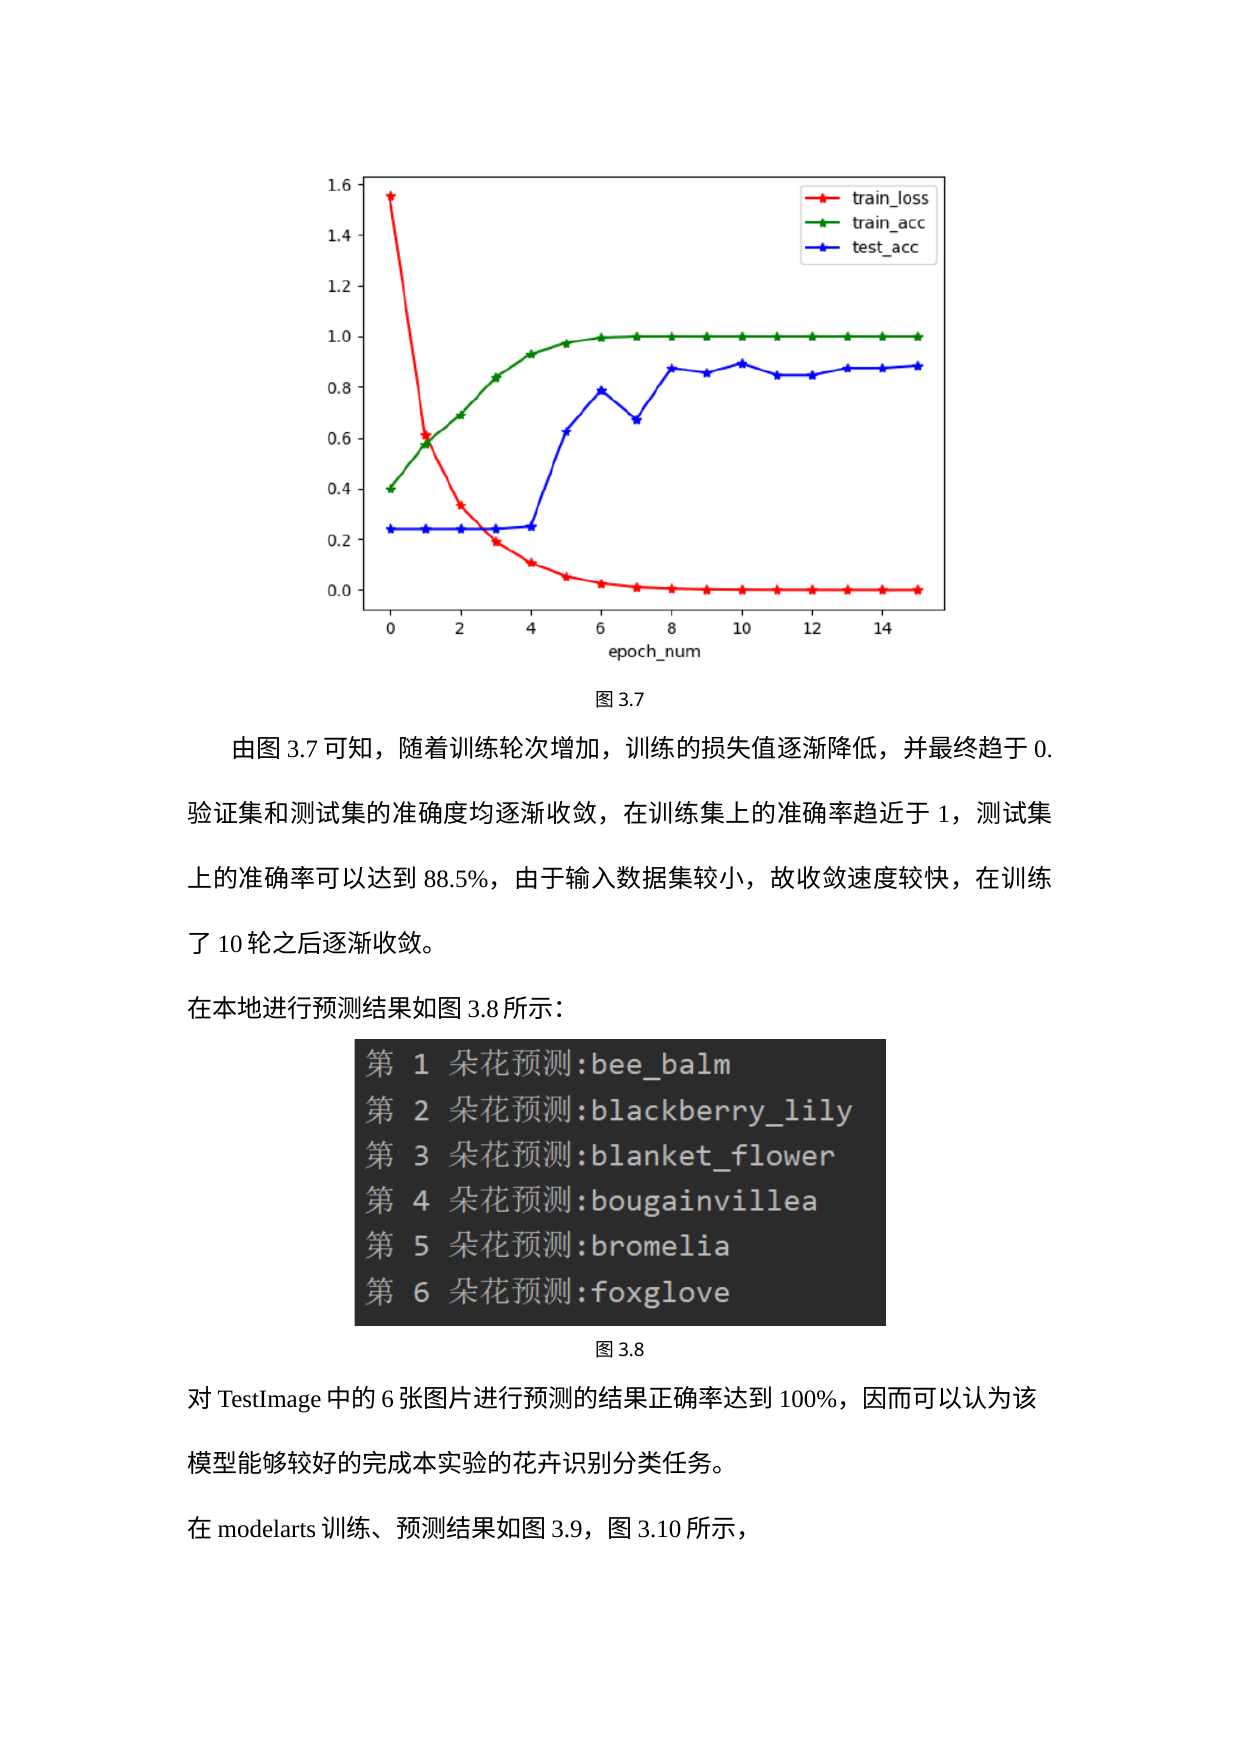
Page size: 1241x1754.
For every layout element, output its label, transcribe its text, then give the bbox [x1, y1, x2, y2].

text 对TestImage中的6张图片进行预测的结果正确率达到100%，因而可以认为该模型能够较好的完成本实验的花卉识别分类任务。 [187, 1364, 1053, 1494]
text 在modelarts训练、预测结果如图3.9，图3.10所示， [187, 1494, 1053, 1559]
picture [315, 162, 969, 670]
text 在本地进行预测结果如图3.8所示： [187, 974, 1053, 1039]
picture [354, 1039, 886, 1326]
text 图3.7 [187, 682, 1053, 714]
text 由图3.7可知，随着训练轮次增加，训练的损失值逐渐降低，并最终趋于0.验证集和测试集的准确度均逐渐收敛，在训练集上的准确率趋近于1，测试集上的准确率可以达到88.5%，由于输入数据集较小，故收敛速度较快，在训练了10轮之后逐渐收敛。 [187, 714, 1053, 974]
text 图3.8 [187, 1332, 1053, 1364]
